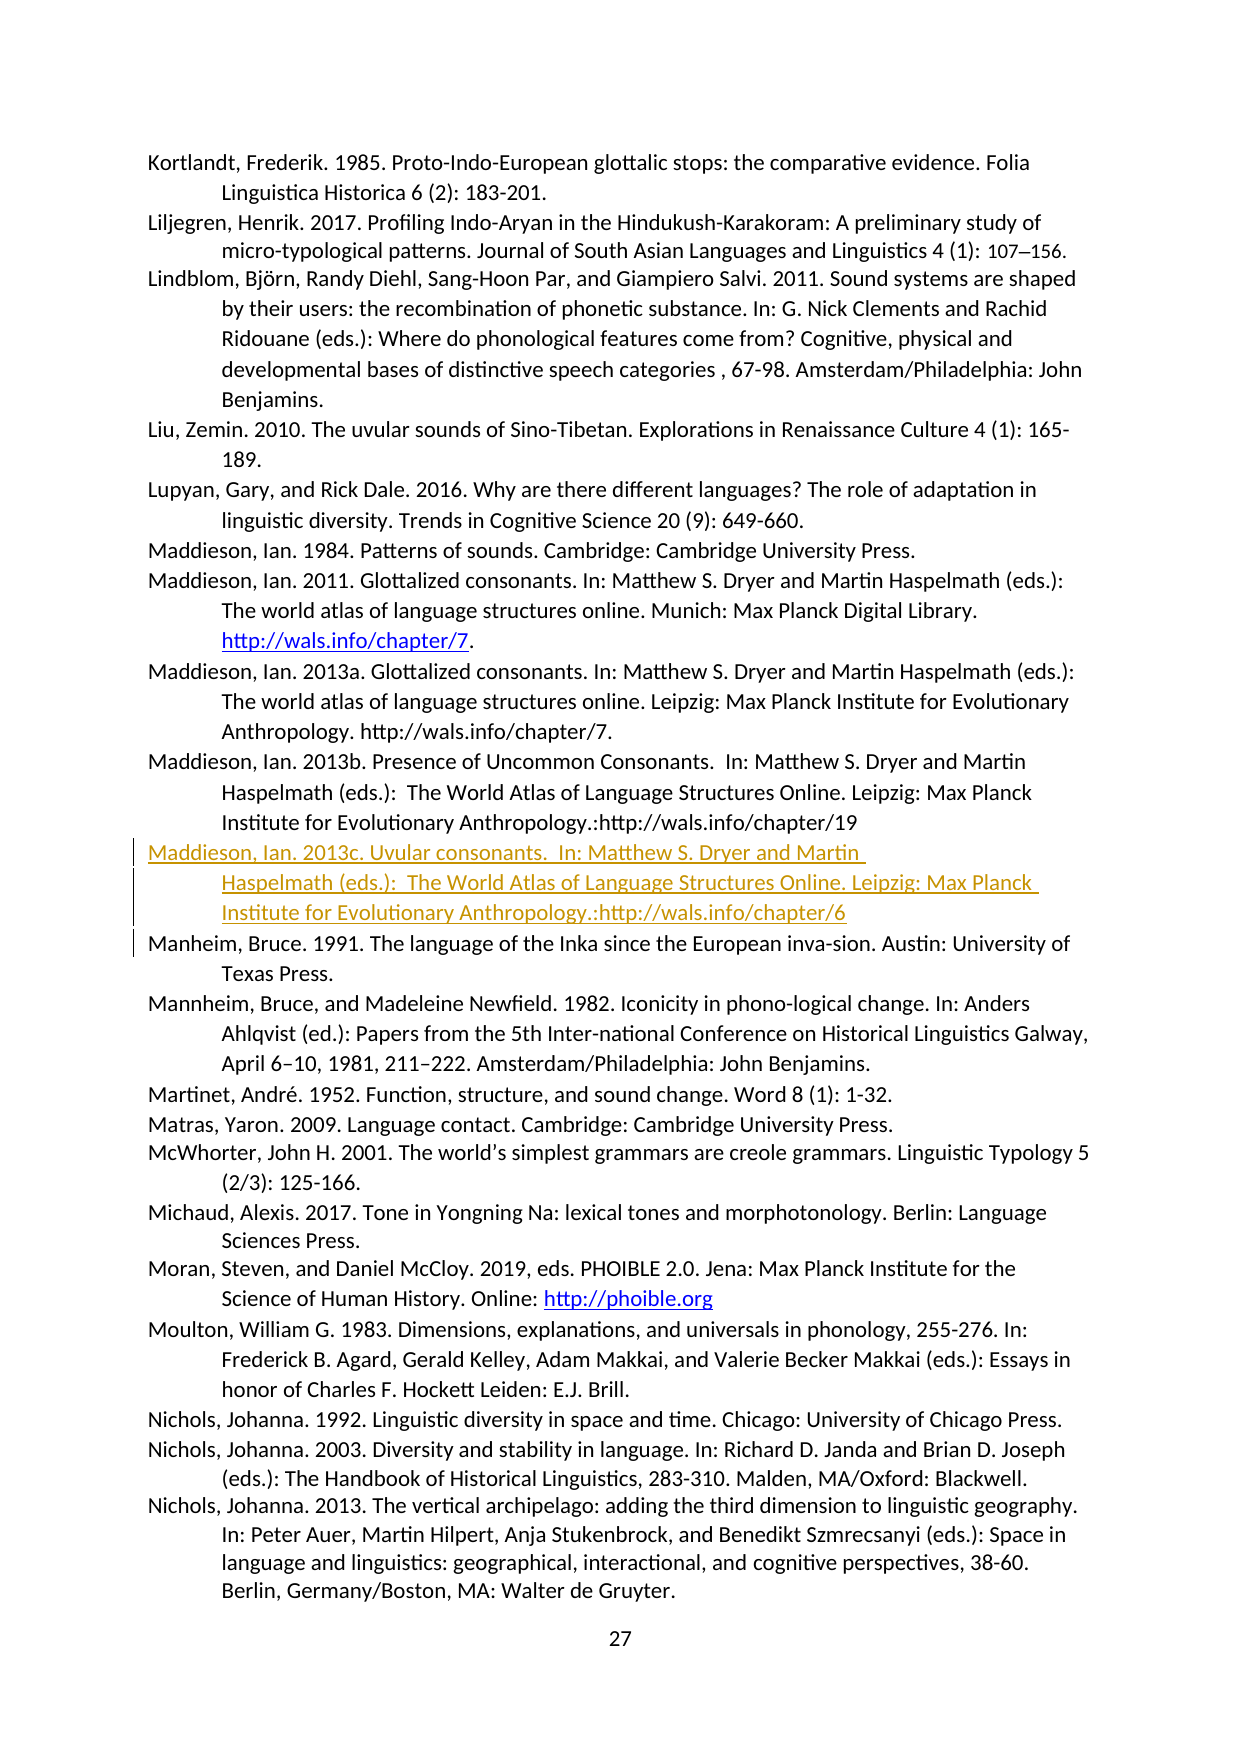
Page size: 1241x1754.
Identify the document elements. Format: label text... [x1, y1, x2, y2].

text by their users: the recombination of phonetic substance. In: G. Nick Clements and Rachid Ridouane (eds.): Where do phonological features come from? Cognitive, physical and developmental bases of distinctive speech categories , 67-98. Amsterdam/Philadelphia: John Benjamins. [221, 294, 1093, 413]
text Lupyan, Gary, and Rick Dale. 2016. Why are there different languages? The role of adaptation in [148, 476, 1093, 503]
text Nichols, Johanna. 2003. Diversity and stability in language. In: Richard D. Janda and Brian D. Joseph [148, 1436, 1093, 1464]
text Maddieson, Ian. 2011. Glottalized consonants. In: Matthew S. Dryer and Martin Haspelmath (eds.): [148, 566, 1093, 594]
text McWhorter, John H. 2001. The world’s simplest grammars are creole grammars. Linguistic Typology 5 [148, 1138, 1093, 1166]
text Martinet, André. 1952. Function, structure, and sound change. Word 8 (1): 1-32. [148, 1080, 1093, 1108]
text Texas Press. [148, 959, 1093, 987]
text The world atlas of language structures online. Leipzig: Max Planck Institute for Evolutionary Anthropology. http://wals.info/chapter/7. [221, 687, 1093, 745]
text (2/3): 125-166. [148, 1168, 1093, 1196]
text Manheim, Bruce. 1991. The language of the Inka since the European inva-sion. Austin: University of [148, 929, 1093, 957]
text Nichols, Johanna. 1992. Linguistic diversity in space and time. Chicago: University of Chicago Press. [148, 1405, 1093, 1433]
text Ahlqvist (ed.): Papers from the 5th Inter-national Conference on Historical Linguistics Galway, April 6–10, 1981, 211–222. Amsterdam/Philadelphia: John Benjamins. [221, 1019, 1093, 1077]
text Moran, Steven, and Daniel McCloy. 2019, eds. PHOIBLE 2.0. Jena: Max Planck Institute for the [148, 1254, 1093, 1282]
text Sciences Press. [148, 1226, 1093, 1254]
text Matras, Yaron. 2009. Language contact. Cambridge: Cambridge University Press. [148, 1110, 1093, 1138]
text Michaud, Alexis. 2017. Tone in Yongning Na: lexical tones and morphotonology. Berlin: Language [148, 1198, 1093, 1226]
text Science of Human History. Online: http://phoible.org [148, 1284, 1093, 1313]
text Liu, Zemin. 2010. The uvular sounds of Sino-Tibetan. Explorations in Renaissance Culture 4 (1): 165- [148, 415, 1093, 443]
text Haspelmath (eds.): The World Atlas of Language Structures Online. Leipzig: Max Planck Institute for Evolutionary Anthropology.:http://wals.info/chapter/19 [221, 778, 1093, 836]
text Linguistica Historica 6 (2): 183-201. [148, 178, 1093, 206]
text The world atlas of language structures online. Munich: Max Planck Digital Library. http://wals.info/chapter/7. [221, 596, 1093, 654]
text Frederick B. Agard, Gerald Kelley, Adam Makkai, and Valerie Becker Makkai (eds.): Essays in honor of Charles F. Hockett Leiden: E.J. Brill. [221, 1345, 1093, 1403]
text (eds.): The Handbook of Historical Linguistics, 283-310. Malden, MA/Oxford: Blackwell. [148, 1464, 1093, 1492]
text Kortlandt, Frederik. 1985. Proto-Indo-European glottalic stops: the comparative evidence. Folia [148, 148, 1093, 176]
text Mannheim, Bruce, and Madeleine Newfield. 1982. Iconicity in phono-logical change. In: Anders [148, 989, 1093, 1017]
text Lindblom, Björn, Randy Diehl, Sang-Hoon Par, and Giampiero Salvi. 2011. Sound systems are shaped [148, 264, 1093, 292]
text 189. [148, 445, 1093, 473]
text Maddieson, Ian. 2013a. Glottalized consonants. In: Matthew S. Dryer and Martin Haspelmath (eds.): [148, 657, 1093, 685]
text Nichols, Johanna. 2013. The vertical archipelago: adding the third dimension to linguistic geography. [148, 1492, 1093, 1520]
text linguistic diversity. Trends in Cognitive Science 20 (9): 649-660. [148, 506, 1093, 534]
text In: Peter Auer, Martin Hilpert, Anja Stukenbrock, and Benedikt Szmrecsanyi (eds.): Space in language and linguistics: geographical, interactional, and cognitive perspectives, 38-60. Berlin, Germany/Boston, MA: Walter de Gruyter. [221, 1520, 1093, 1604]
text Maddieson, Ian. 1984. Patterns of sounds. Cambridge: Cambridge University Press. [148, 536, 1093, 564]
text Maddieson, Ian. 2013b. Presence of Uncommon Consonants. In: Matthew S. Dryer and Martin [148, 747, 1093, 775]
text Liljegren, Henrik. 2017. Profiling Indo-Aryan in the Hindukush-Karakoram: A preliminary study of [148, 208, 1093, 236]
text micro-typological patterns. Journal of South Asian Languages and Linguistics 4 (1): 107–156. [148, 236, 1093, 264]
text Moulton, William G. 1983. Dimensions, explanations, and universals in phonology, 255-276. In: [148, 1315, 1093, 1343]
